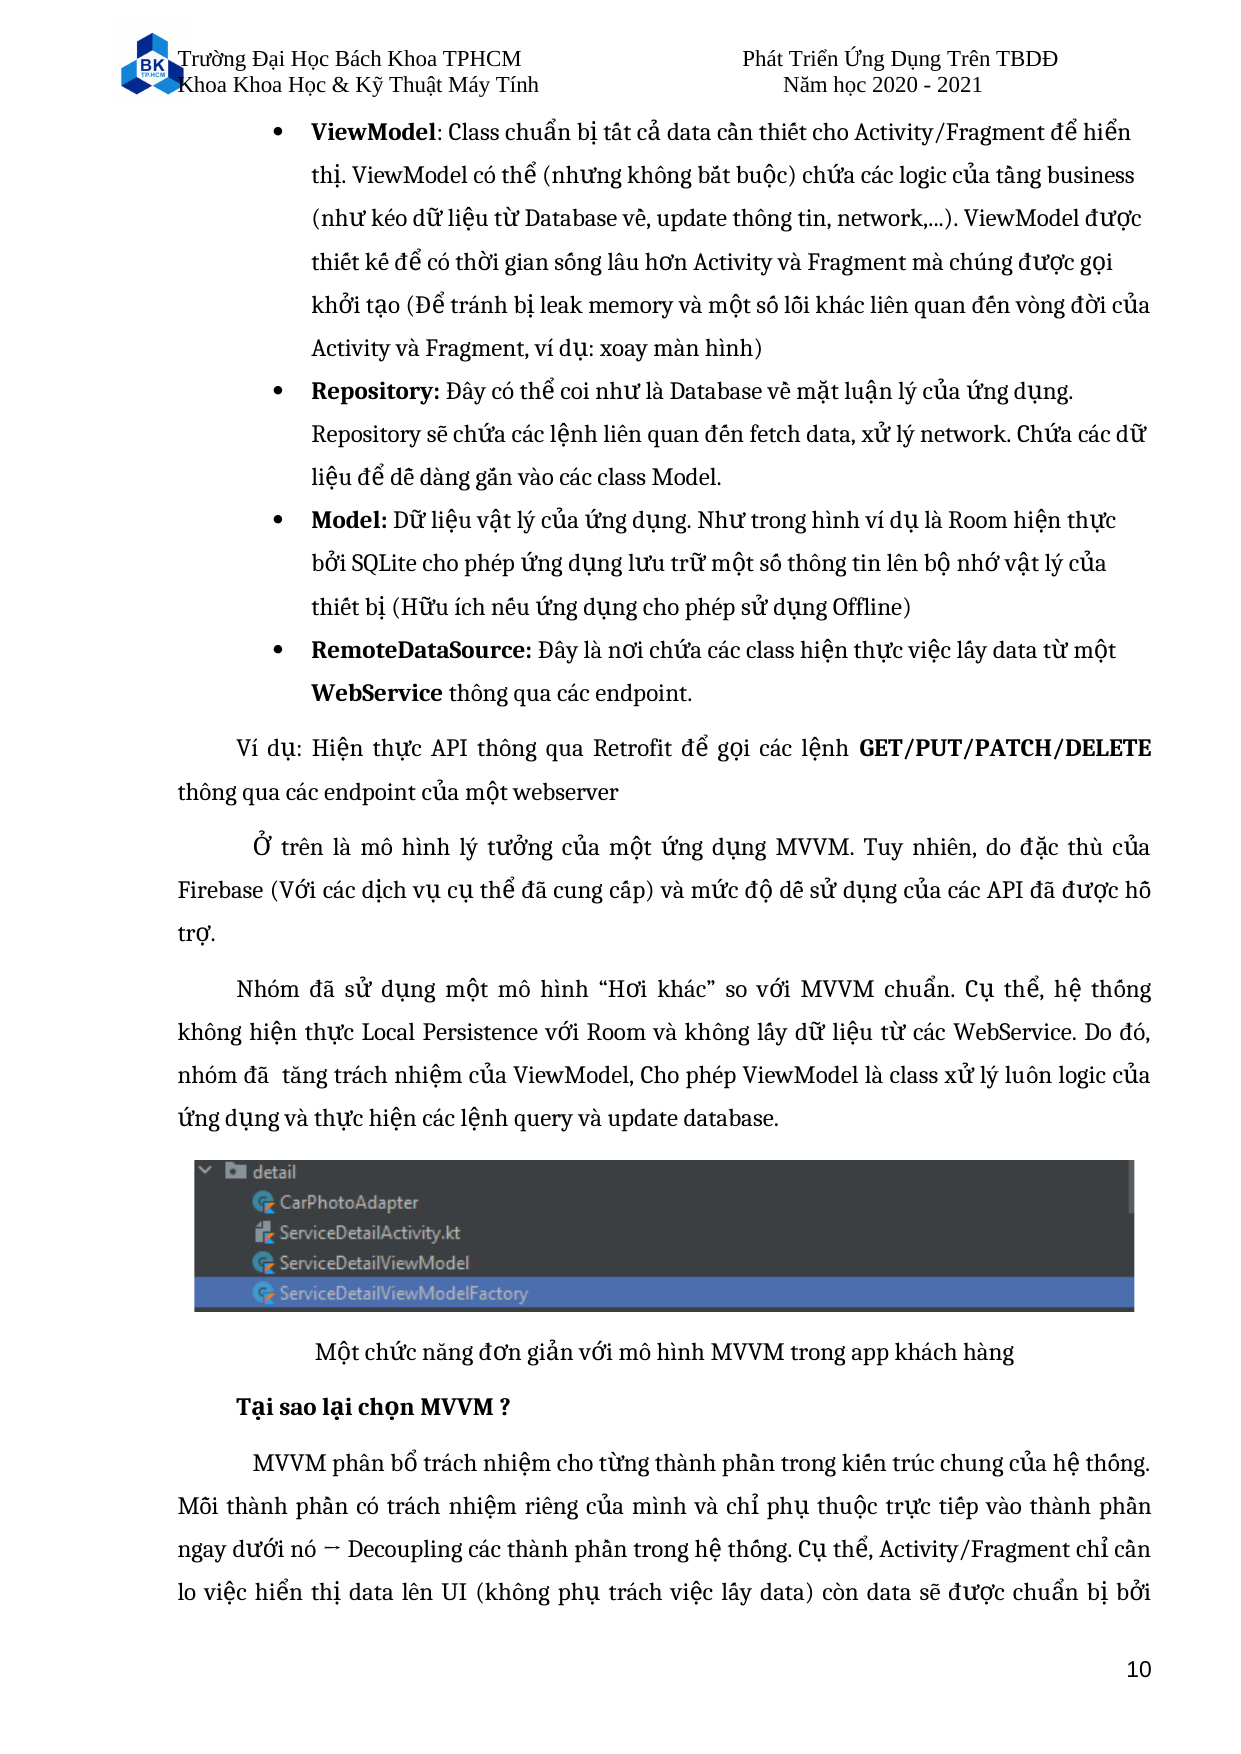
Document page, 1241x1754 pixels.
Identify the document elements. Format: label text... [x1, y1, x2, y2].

text Một chức năng đơn giản với mô hình MVVM trong app khách hàng [177, 1338, 1152, 1366]
picture [194, 1160, 1135, 1312]
list ViewModel: Class chuẩn bị tất cả data cần thiết cho Activity/Fragment để hiển thị. ViewModel có thể (nhưng không bắt buộc) chứa các logic của tầng business (như kéo dữ liệu từ Database về, update thông tin, network,...). ViewModel được thiết kế để có thời gian sống lâu hơn Activity và Fragment mà chúng được gọi khởi tạo (Để tránh bị leak memory và một số lỗi khác liên quan đến vòng đời của Activity và Fragment, ví dụ: xoay màn hình) [274, 118, 1152, 362]
text Ở trên là mô hình lý tưởng của một ứng dụng MVVM. Tuy nhiên, do đặc thù của Firebase (Với các dịch vụ cụ thể đã cung cấp) và mức độ dễ sử dụng của các API đã được hỗ trợ. [177, 833, 1152, 948]
list Repository: Đây có thể coi như là Database về mặt luận lý của ứng dụng. Repository sẽ chứa các lệnh liên quan đến fetch data, xử lý network. Chứa các dữ liệu để dễ dàng gắn vào các class Model. [274, 377, 1152, 492]
text Ví dụ: Hiện thực API thông qua Retrofit để gọi các lệnh GET/PUT/PATCH/DELETE thông qua các endpoint của một webserver [177, 734, 1152, 806]
list RemoteDataSource: Đây là nơi chứa các class hiện thực việc lấy data từ một WebService thông qua các endpoint. [274, 636, 1152, 707]
picture [110, 20, 195, 107]
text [177, 1449, 1152, 1607]
text Tại sao lại chọn MVVM ? [177, 1393, 1152, 1422]
list Model: Dữ liệu vật lý của ứng dụng. Như trong hình ví dụ là Room hiện thực bởi SQLite cho phép ứng dụng lưu trữ một số thông tin lên bộ nhớ vật lý của thiết bị (Hữu ích nếu ứng dụng cho phép sử dụng Offline) [274, 506, 1152, 621]
text Nhóm đã sử dụng một mô hình “Hơi khác” so với MVVM chuẩn. Cụ thể, hệ thống không hiện thực Local Persistence với Room và không lấy dữ liệu từ các WebService. Do đó, nhóm đã tăng trách nhiệm của ViewModel, Cho phép ViewModel là class xử lý luôn logic của ứng dụng và thực hiện các lệnh query và update database. [177, 975, 1152, 1133]
